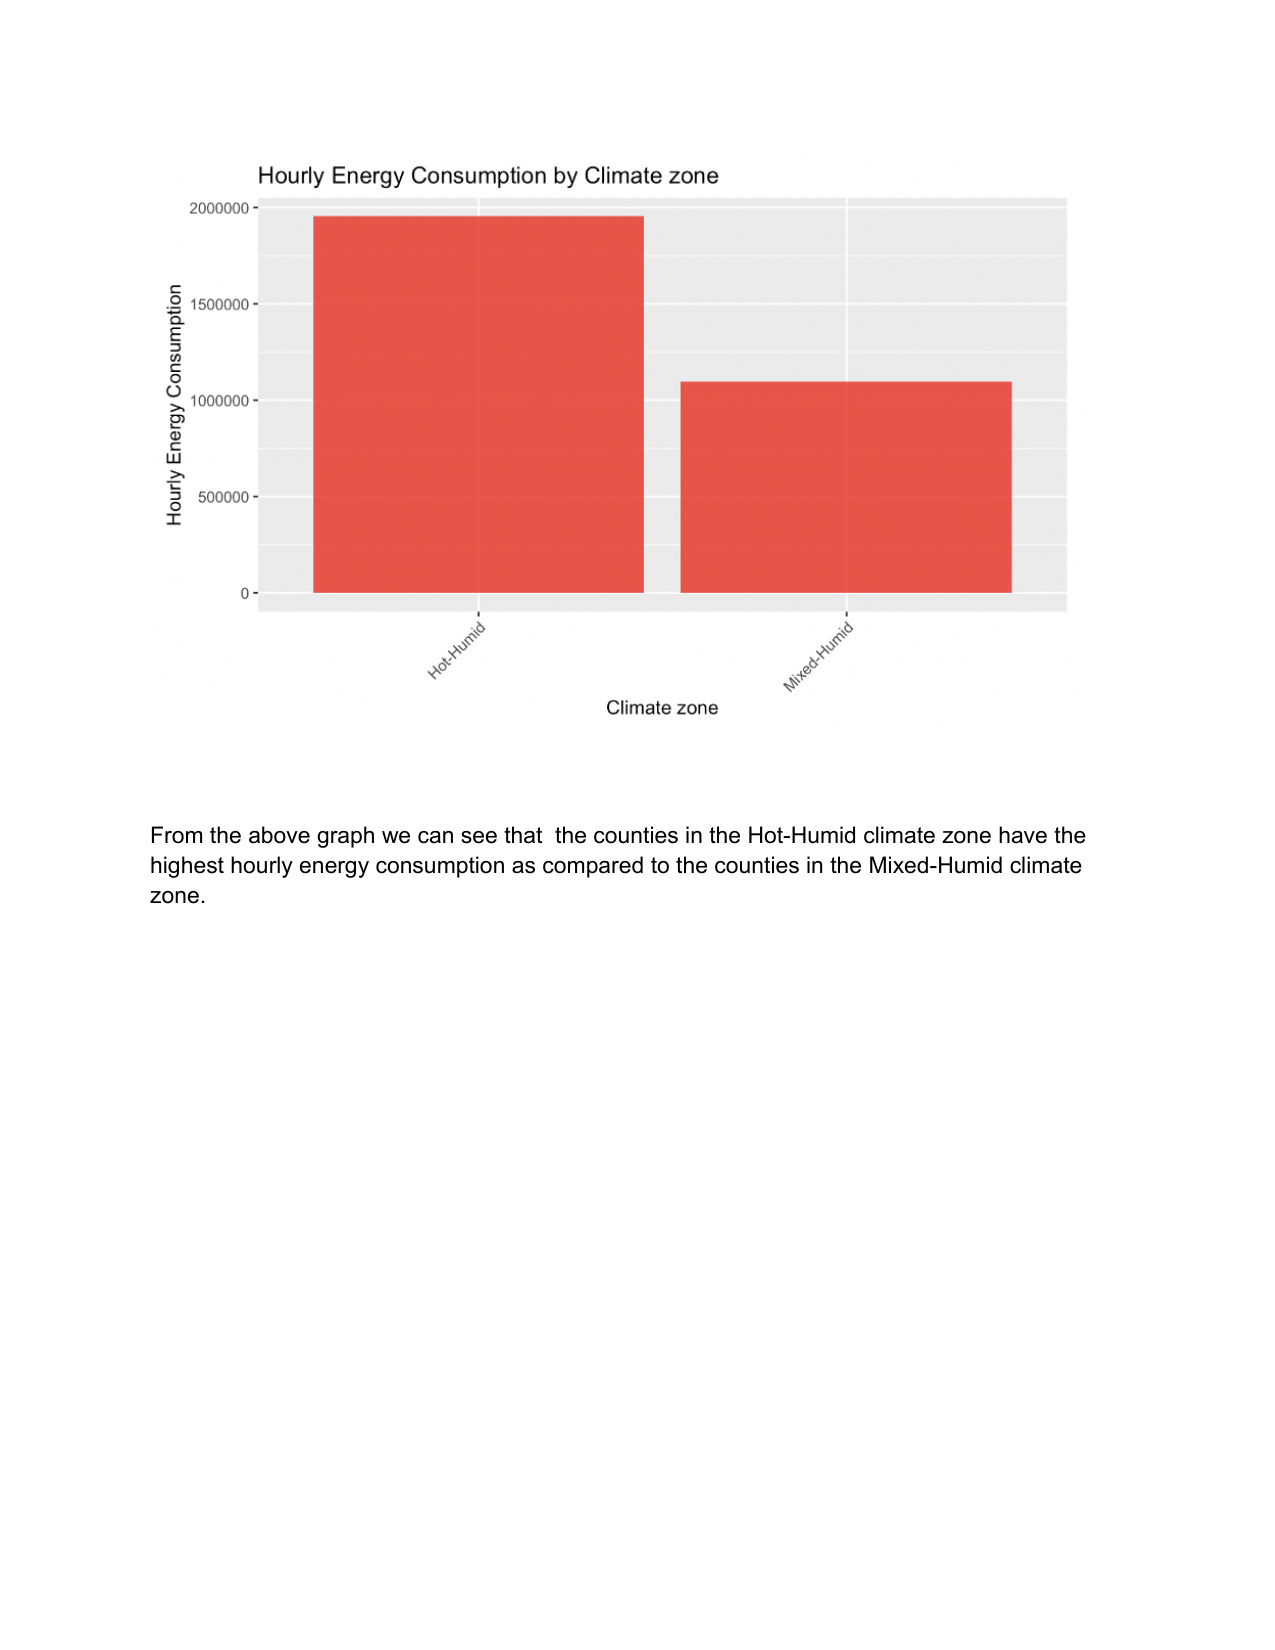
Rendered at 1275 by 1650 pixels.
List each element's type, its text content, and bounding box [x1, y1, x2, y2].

text From the above graph we can see that the counties in the Hot-Humid climate zone have the highest hourly energy consumption as compared to the counties in the Mixed-Humid climate zone. [150, 822, 1125, 908]
picture [150, 150, 1105, 728]
